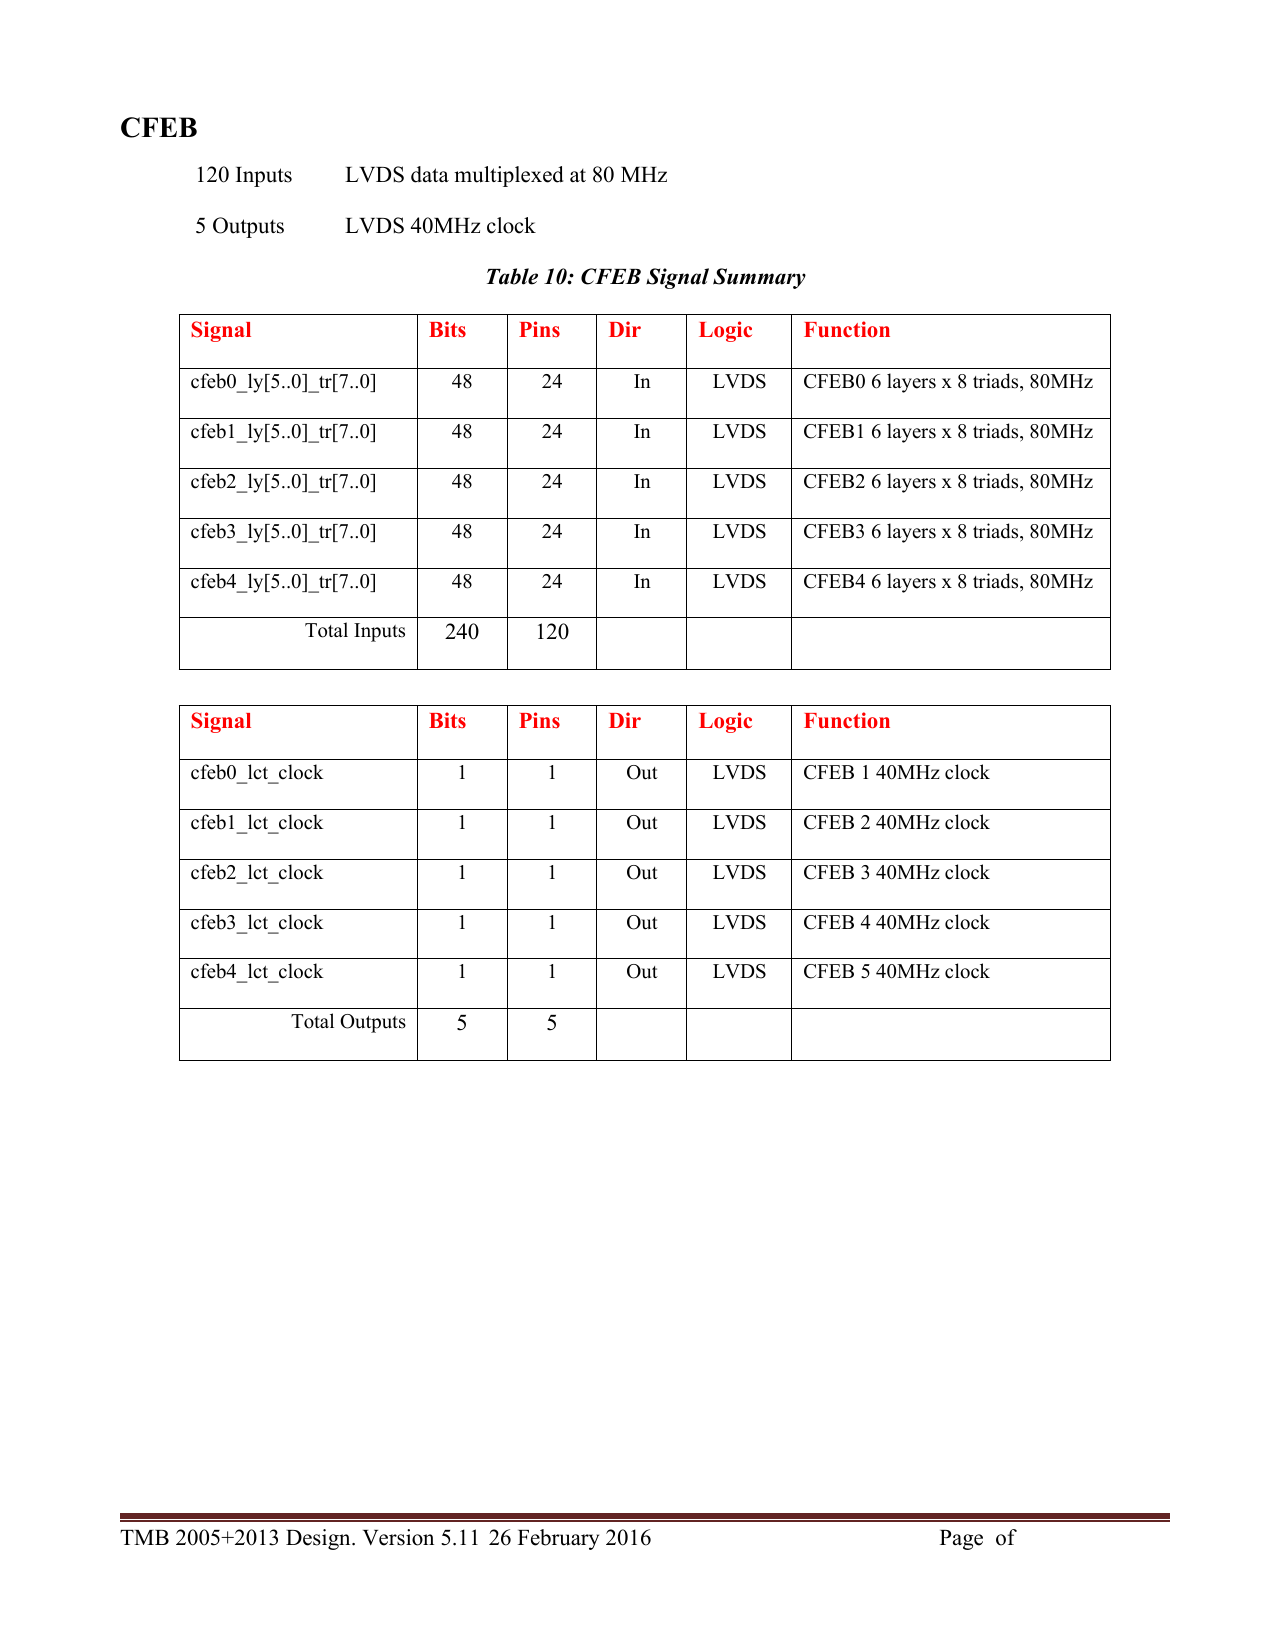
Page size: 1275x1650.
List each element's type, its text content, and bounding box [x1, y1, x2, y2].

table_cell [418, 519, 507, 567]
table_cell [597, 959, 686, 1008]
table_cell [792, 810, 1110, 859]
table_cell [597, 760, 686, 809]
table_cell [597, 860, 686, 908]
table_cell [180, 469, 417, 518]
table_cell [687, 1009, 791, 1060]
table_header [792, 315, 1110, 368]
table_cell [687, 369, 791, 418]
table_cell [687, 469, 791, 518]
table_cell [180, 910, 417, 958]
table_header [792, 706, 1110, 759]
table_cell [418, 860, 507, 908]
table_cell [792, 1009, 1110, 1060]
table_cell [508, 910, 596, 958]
text 120 Inputs LVDS data multiplexed at 80 MHz [120, 161, 1170, 187]
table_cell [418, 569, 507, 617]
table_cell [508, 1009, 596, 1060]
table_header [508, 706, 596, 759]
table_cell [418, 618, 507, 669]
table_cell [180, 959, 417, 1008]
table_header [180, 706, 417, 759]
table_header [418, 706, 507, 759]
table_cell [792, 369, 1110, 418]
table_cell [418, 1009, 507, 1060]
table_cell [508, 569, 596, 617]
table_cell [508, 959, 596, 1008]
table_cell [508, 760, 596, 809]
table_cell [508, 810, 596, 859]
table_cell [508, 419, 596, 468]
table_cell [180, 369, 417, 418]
text 5 Outputs LVDS 40MHz clock [120, 212, 1170, 238]
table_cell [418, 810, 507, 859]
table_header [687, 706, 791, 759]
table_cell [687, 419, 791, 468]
text Table 10: CFEB Signal Summary [120, 263, 1170, 289]
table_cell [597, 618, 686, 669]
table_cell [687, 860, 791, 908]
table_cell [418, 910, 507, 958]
subtitle CFEB [120, 110, 1170, 143]
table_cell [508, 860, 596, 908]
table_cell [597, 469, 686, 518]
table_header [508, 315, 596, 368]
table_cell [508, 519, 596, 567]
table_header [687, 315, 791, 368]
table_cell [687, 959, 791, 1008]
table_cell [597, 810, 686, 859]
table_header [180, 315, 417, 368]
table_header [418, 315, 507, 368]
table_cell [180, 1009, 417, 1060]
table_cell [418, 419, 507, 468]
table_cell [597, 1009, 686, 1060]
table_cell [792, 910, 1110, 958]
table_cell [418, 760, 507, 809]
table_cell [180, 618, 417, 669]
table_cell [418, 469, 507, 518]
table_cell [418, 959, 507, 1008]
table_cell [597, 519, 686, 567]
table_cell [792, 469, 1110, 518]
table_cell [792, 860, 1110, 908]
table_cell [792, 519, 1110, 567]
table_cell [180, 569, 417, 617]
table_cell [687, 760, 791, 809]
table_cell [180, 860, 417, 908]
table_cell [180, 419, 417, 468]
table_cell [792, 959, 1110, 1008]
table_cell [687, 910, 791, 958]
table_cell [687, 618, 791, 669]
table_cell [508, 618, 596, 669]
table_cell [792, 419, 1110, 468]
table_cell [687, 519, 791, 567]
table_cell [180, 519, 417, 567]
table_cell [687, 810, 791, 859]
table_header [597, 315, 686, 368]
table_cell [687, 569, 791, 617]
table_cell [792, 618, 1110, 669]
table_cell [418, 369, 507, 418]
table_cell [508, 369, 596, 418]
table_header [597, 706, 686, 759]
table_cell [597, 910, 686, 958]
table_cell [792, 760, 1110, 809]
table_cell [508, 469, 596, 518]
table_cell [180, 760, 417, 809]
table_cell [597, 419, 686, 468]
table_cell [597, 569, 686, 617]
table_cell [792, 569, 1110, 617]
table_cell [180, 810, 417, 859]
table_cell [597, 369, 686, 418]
